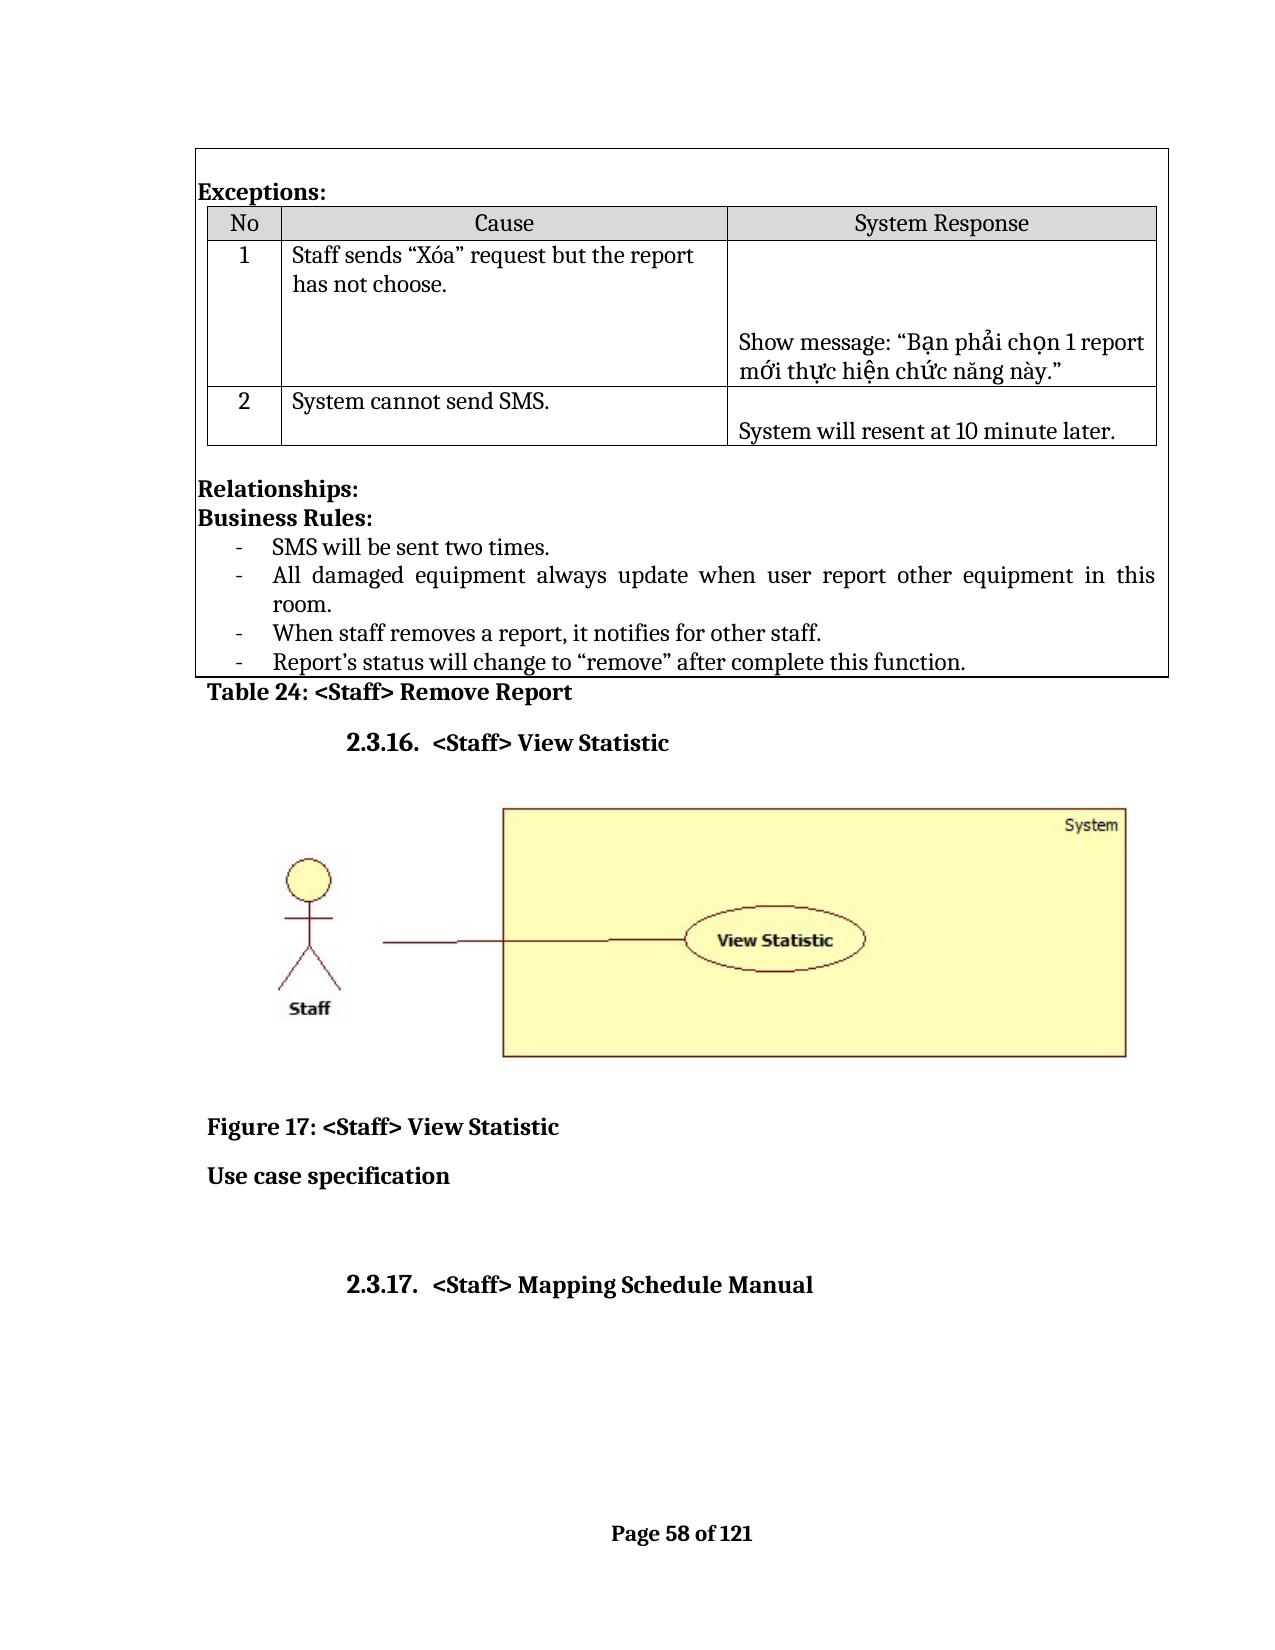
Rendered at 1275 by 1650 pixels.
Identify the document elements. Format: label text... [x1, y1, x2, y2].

list <Staff> Mapping Schedule Manual [346, 1269, 1157, 1300]
list <Staff> View Statistic [346, 727, 1157, 758]
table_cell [196, 149, 1168, 676]
text Use case specification [207, 1162, 1157, 1191]
picture [206, 778, 1157, 1088]
